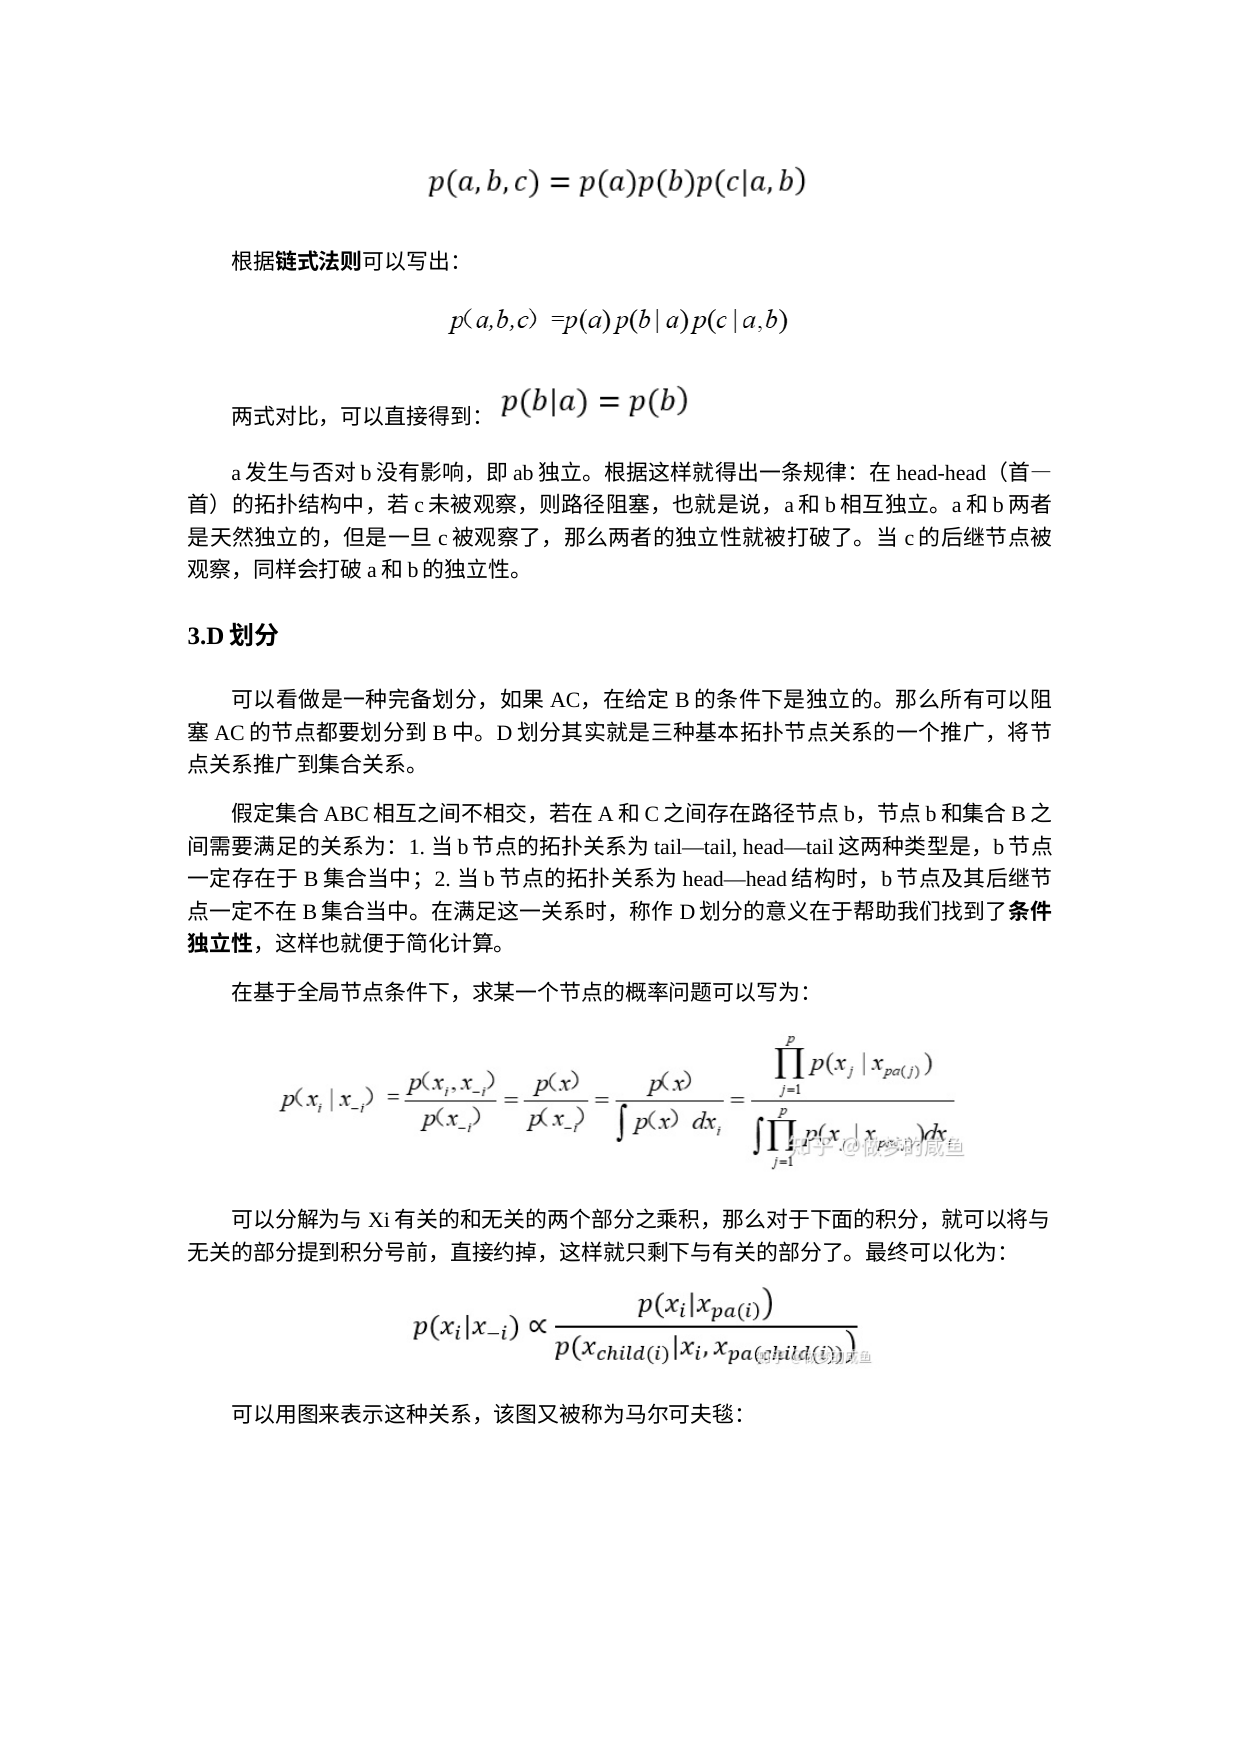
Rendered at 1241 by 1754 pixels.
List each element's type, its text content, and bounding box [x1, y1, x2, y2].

text 可以用图来表示这种关系，该图又被称为马尔可夫毯： [187, 1397, 1053, 1429]
text 假定集合ABC相互之间不相交，若在A和C之间存在路径节点b，节点b和集合B之间需要满足的关系为：1. 当b节点的拓扑关系为tail—tail, head—tail这两种类型是，b节点一定存在于B集合当中；2. 当b节点的拓扑关系为head—head结构时，b节点及其后继节点一定不在B集合当中。在满足这一关系时，称作 D划分的意义在于帮助我们找到了条件独立性，这样也就便于简化计算。 [187, 796, 1053, 958]
subtitle 3.D划分 [187, 601, 1053, 666]
text 可以看做是一种完备划分，如果AC，在给定B的条件下是独立的。那么所有可以阻塞AC的节点都要划分到B中。D划分其实就是三种基本拓扑节点关系的一个推广，将节点关系推广到集合关系。 [187, 682, 1053, 779]
picture [406, 1283, 884, 1378]
picture [256, 1023, 984, 1178]
text 在基于全局节点条件下，求某一个节点的概率问题可以写为： [187, 974, 1053, 1007]
text a发生与否对b没有影响，即ab独立。根据这样就得出一条规律：在head-head（首—首）的拓扑结构中，若c未被观察，则路径阻塞，也就是说，a和b相互独立。a和b两者是天然独立的，但是一旦c被观察了，那么两者的独立性就被打破了。当c的后继节点被观察，同样会打破a和b的独立性。 [187, 454, 1053, 584]
text 两式对比，可以直接得到： [187, 373, 1053, 438]
text 可以分解为与 Xi有关的和无关的两个部分之乘积，那么对于下面的积分，就可以将与无关的部分提到积分号前，直接约掉，这样就只剩下与有关的部分了。最终可以化为： [187, 1202, 1053, 1267]
text 根据链式法则可以写出： [187, 243, 1053, 276]
picture [493, 380, 705, 425]
picture [423, 162, 817, 205]
picture [444, 292, 796, 347]
